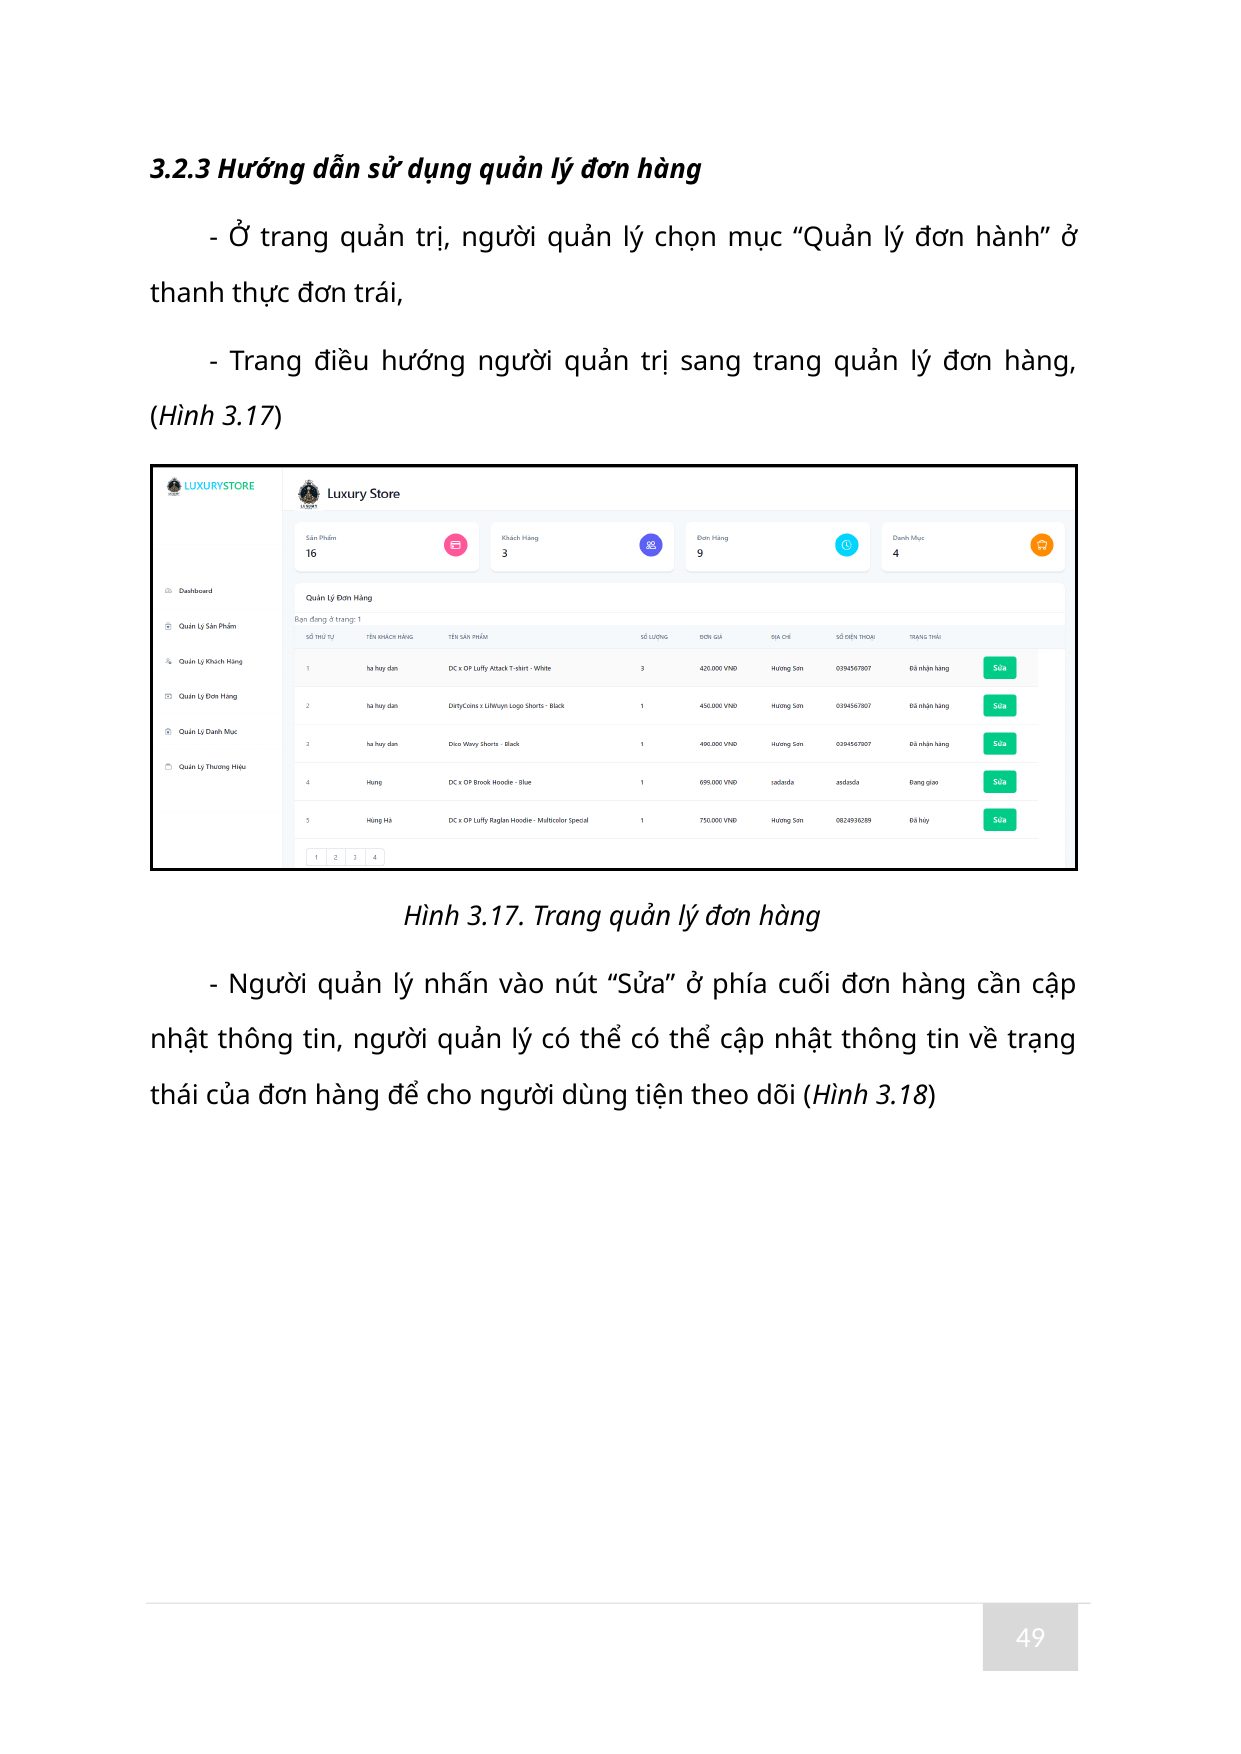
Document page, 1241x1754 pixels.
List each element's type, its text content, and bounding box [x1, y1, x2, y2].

text Hình 3.17. Trang quản lý đơn hàng [149, 897, 1078, 933]
subtitle 3.2.3 Hướng dẫn sử dụng quản lý đơn hàng [150, 150, 1078, 187]
text - Người quản lý nhấn vào nút “Sửa” ở phía cuối đơn hàng cần cập nhật thông tin, người quản lý có thể có thể cập nhật thông tin về trạng thái của đơn hàng để cho người dùng tiện theo dõi (Hình 3.18) [150, 964, 1078, 1112]
picture [153, 467, 1075, 868]
text - Ở trang quản trị, người quản lý chọn mục “Quản lý đơn hành” ở thanh thực đơn trái, [150, 218, 1078, 310]
text - Trang điều hướng người quản trị sang trang quản lý đơn hàng, (Hình 3.17) [150, 341, 1078, 433]
